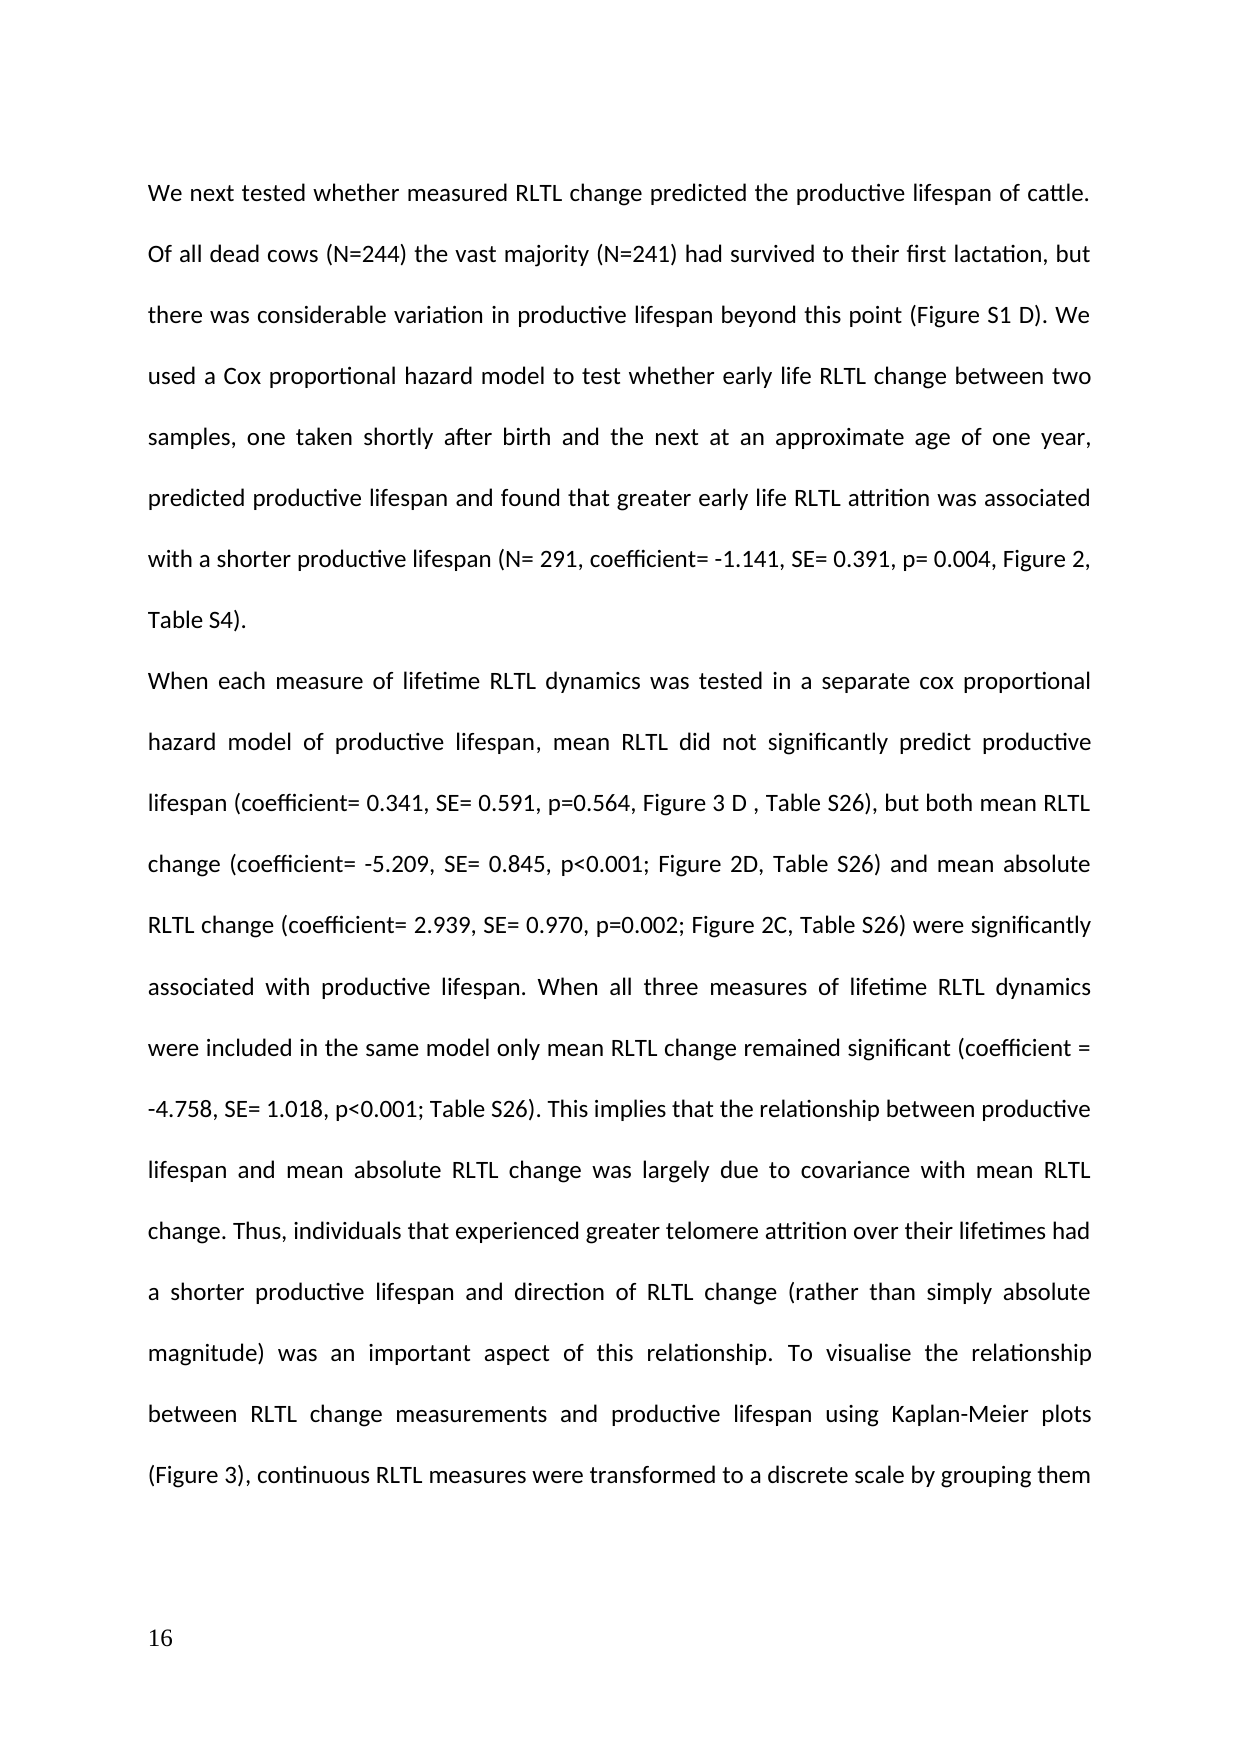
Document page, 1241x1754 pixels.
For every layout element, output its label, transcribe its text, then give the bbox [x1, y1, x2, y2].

text We next tested whether measured RLTL change predicted the productive lifespan of cattle. Of all dead cows (N=244) the vast majority (N=241) had survived to their first lactation, but there was considerable variation in productive lifespan beyond this point (Figure S1 D). We used a Cox proportional hazard model to test whether early life RLTL change between two samples, one taken shortly after birth and the next at an approximate age of one year, predicted productive lifespan and found that greater early life RLTL attrition was associated with a shorter productive lifespan (N= 291, coefficient= -1.141, SE= 0.391, p= 0.004, Figure 2, Table S4). [148, 177, 1092, 635]
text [148, 666, 1092, 1489]
